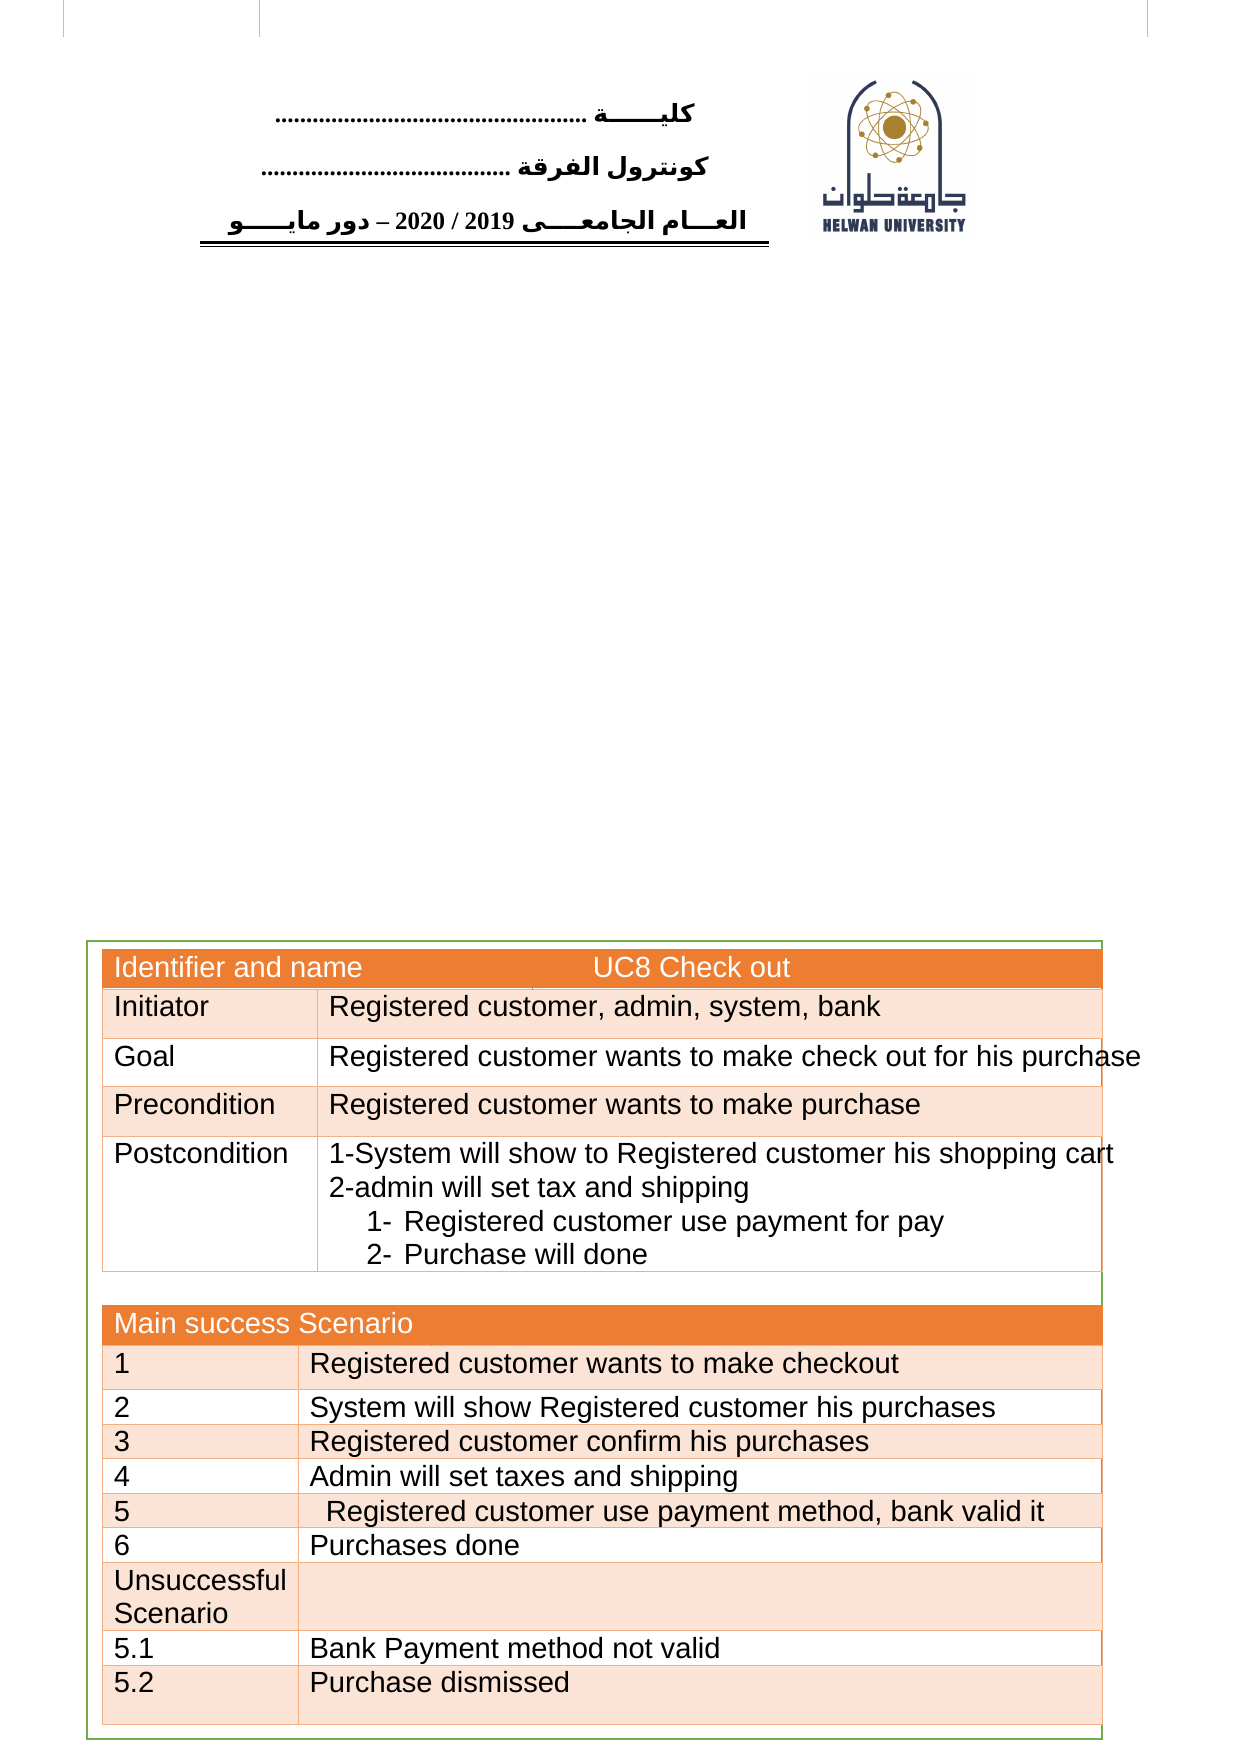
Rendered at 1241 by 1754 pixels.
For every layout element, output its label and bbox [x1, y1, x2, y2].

picture [811, 73, 976, 241]
